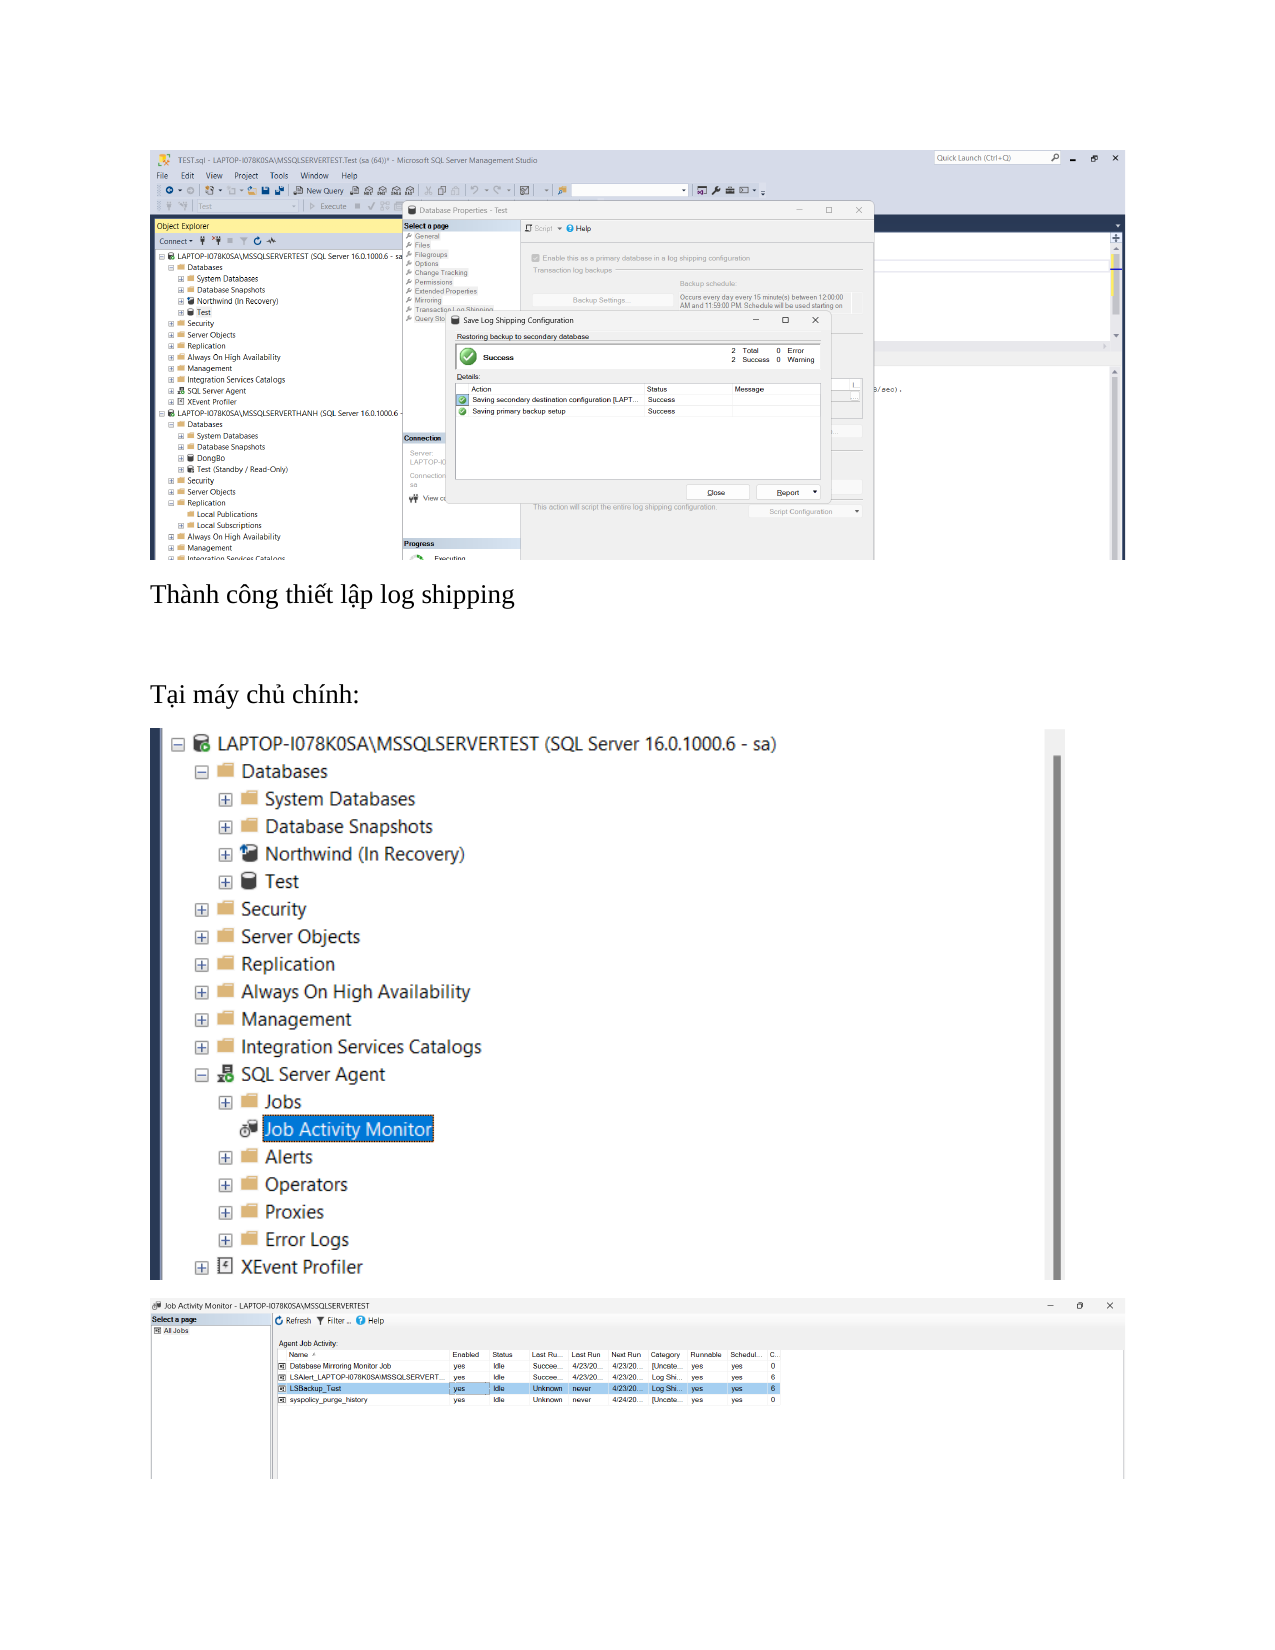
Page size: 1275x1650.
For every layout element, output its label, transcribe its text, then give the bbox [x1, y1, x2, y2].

picture [150, 728, 1065, 1280]
text Tại máy chủ chính: [150, 678, 1125, 710]
picture [150, 1298, 1125, 1479]
picture [150, 150, 1125, 560]
text Thành công thiết lập log shipping [150, 578, 1125, 609]
